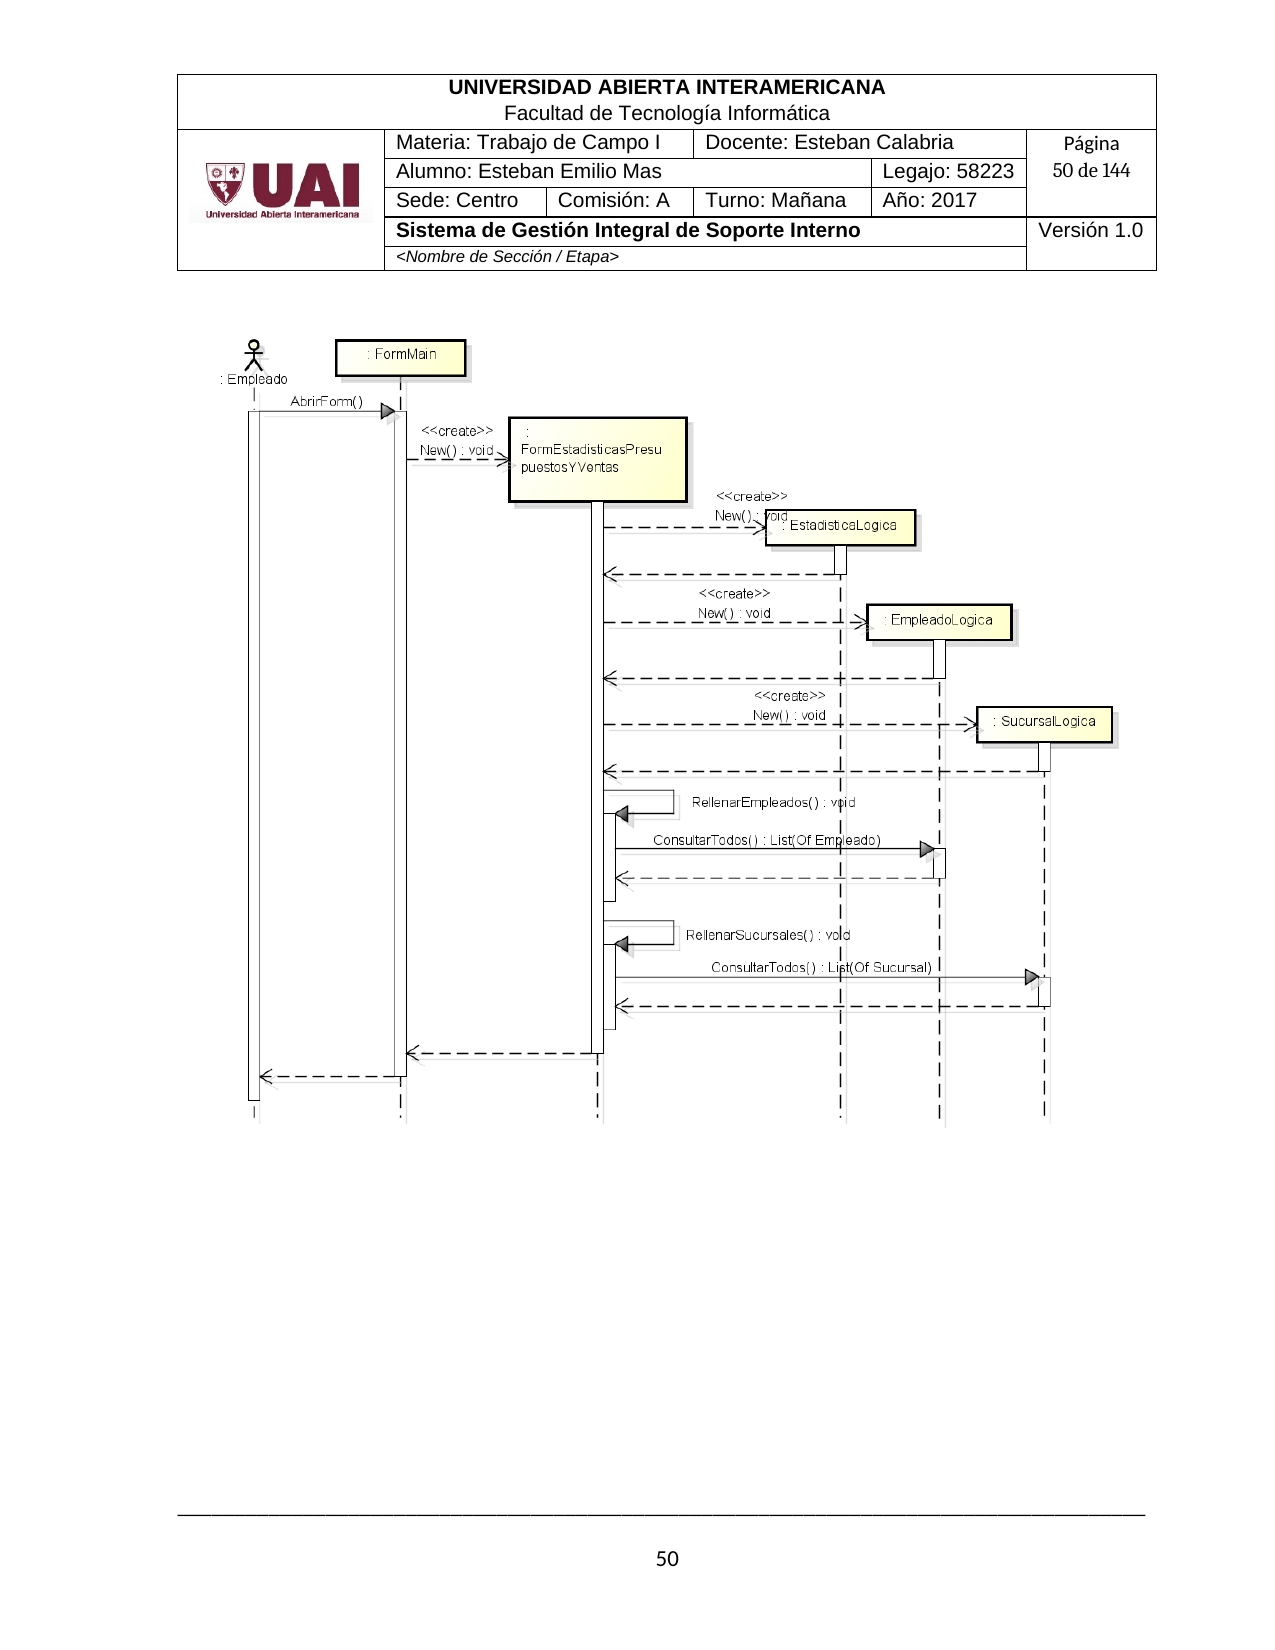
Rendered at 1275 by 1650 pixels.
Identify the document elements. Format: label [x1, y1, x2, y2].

picture [188, 155, 374, 223]
picture [177, 329, 1123, 1133]
